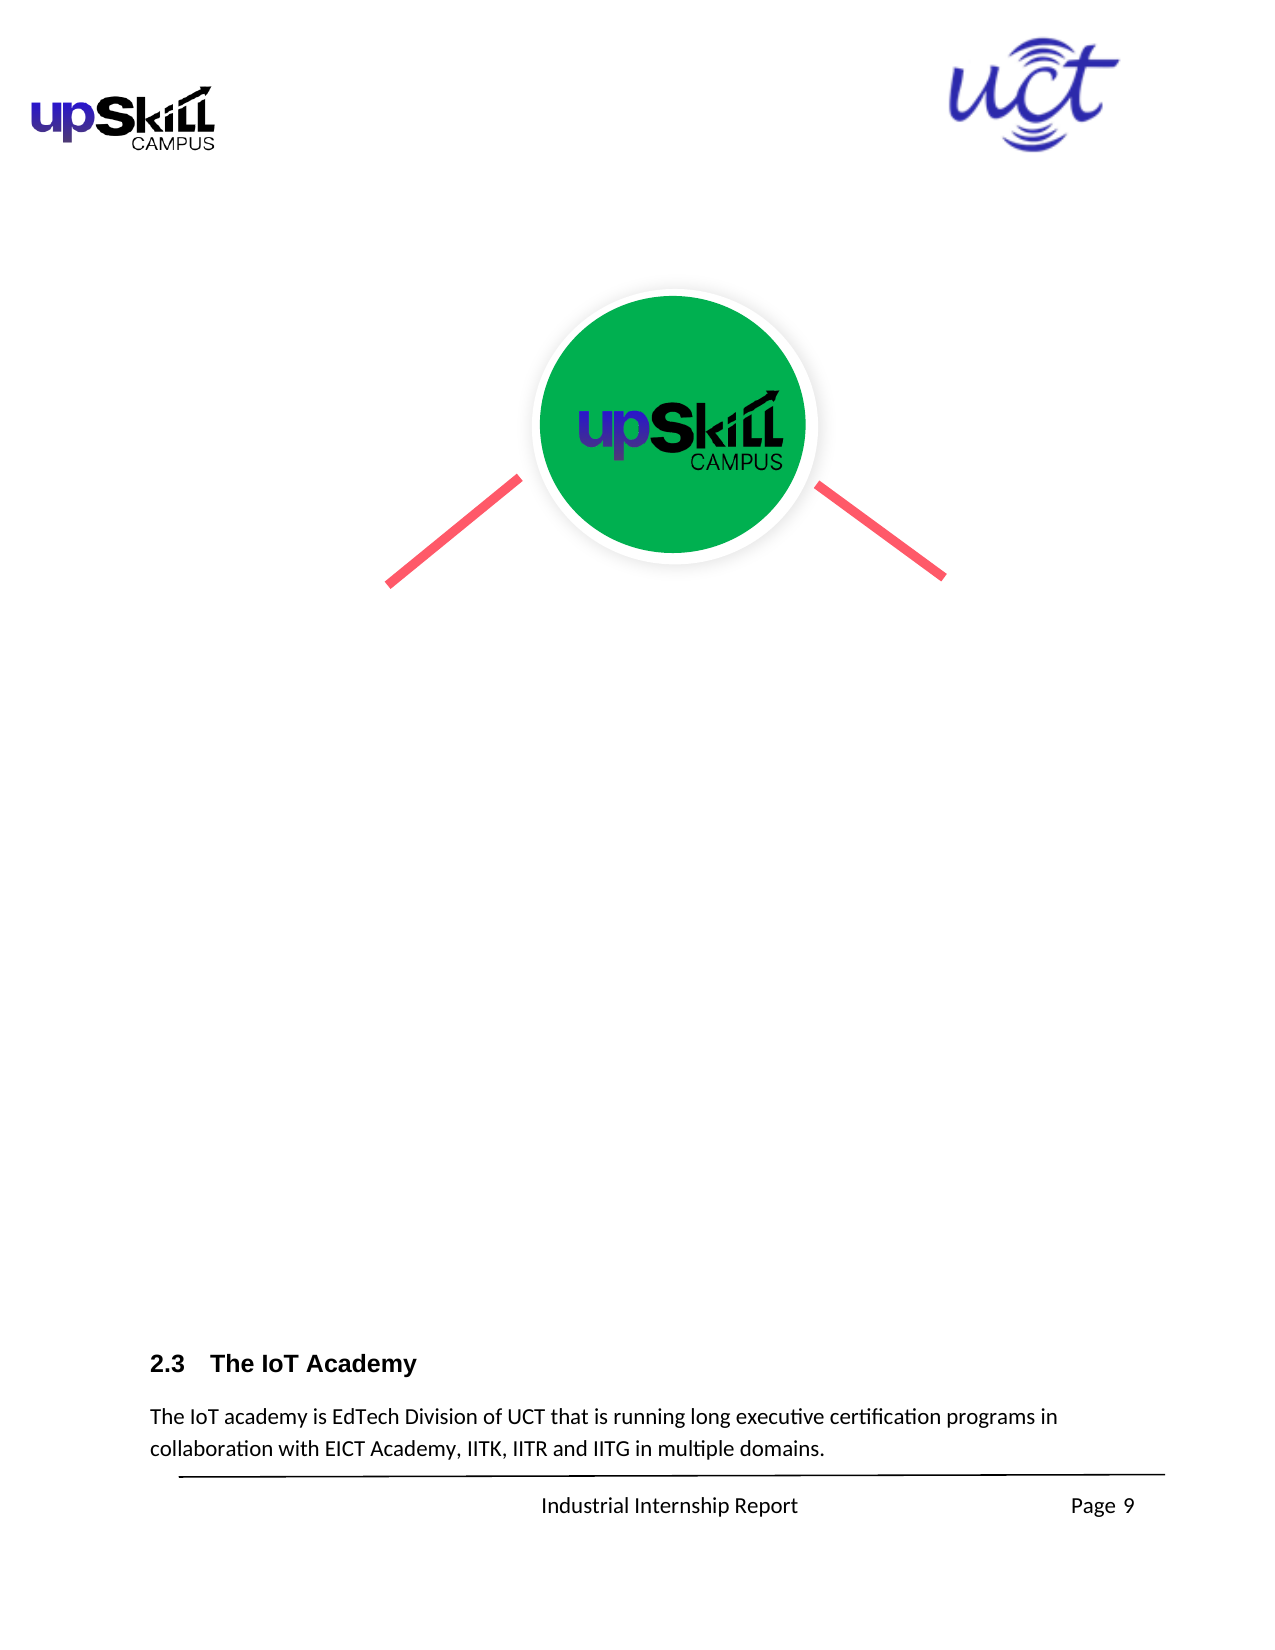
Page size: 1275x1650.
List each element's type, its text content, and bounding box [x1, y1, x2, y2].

picture [946, 28, 1125, 154]
subtitle The IoT Academy [150, 1352, 1134, 1377]
text The IoT academy is EdTech Division of UCT that is running long executive certification programs in collaboration with EICT Academy, IITK, IITR and IITG in multiple domains. [150, 1402, 1134, 1462]
picture [544, 369, 818, 475]
picture [0, 73, 246, 154]
